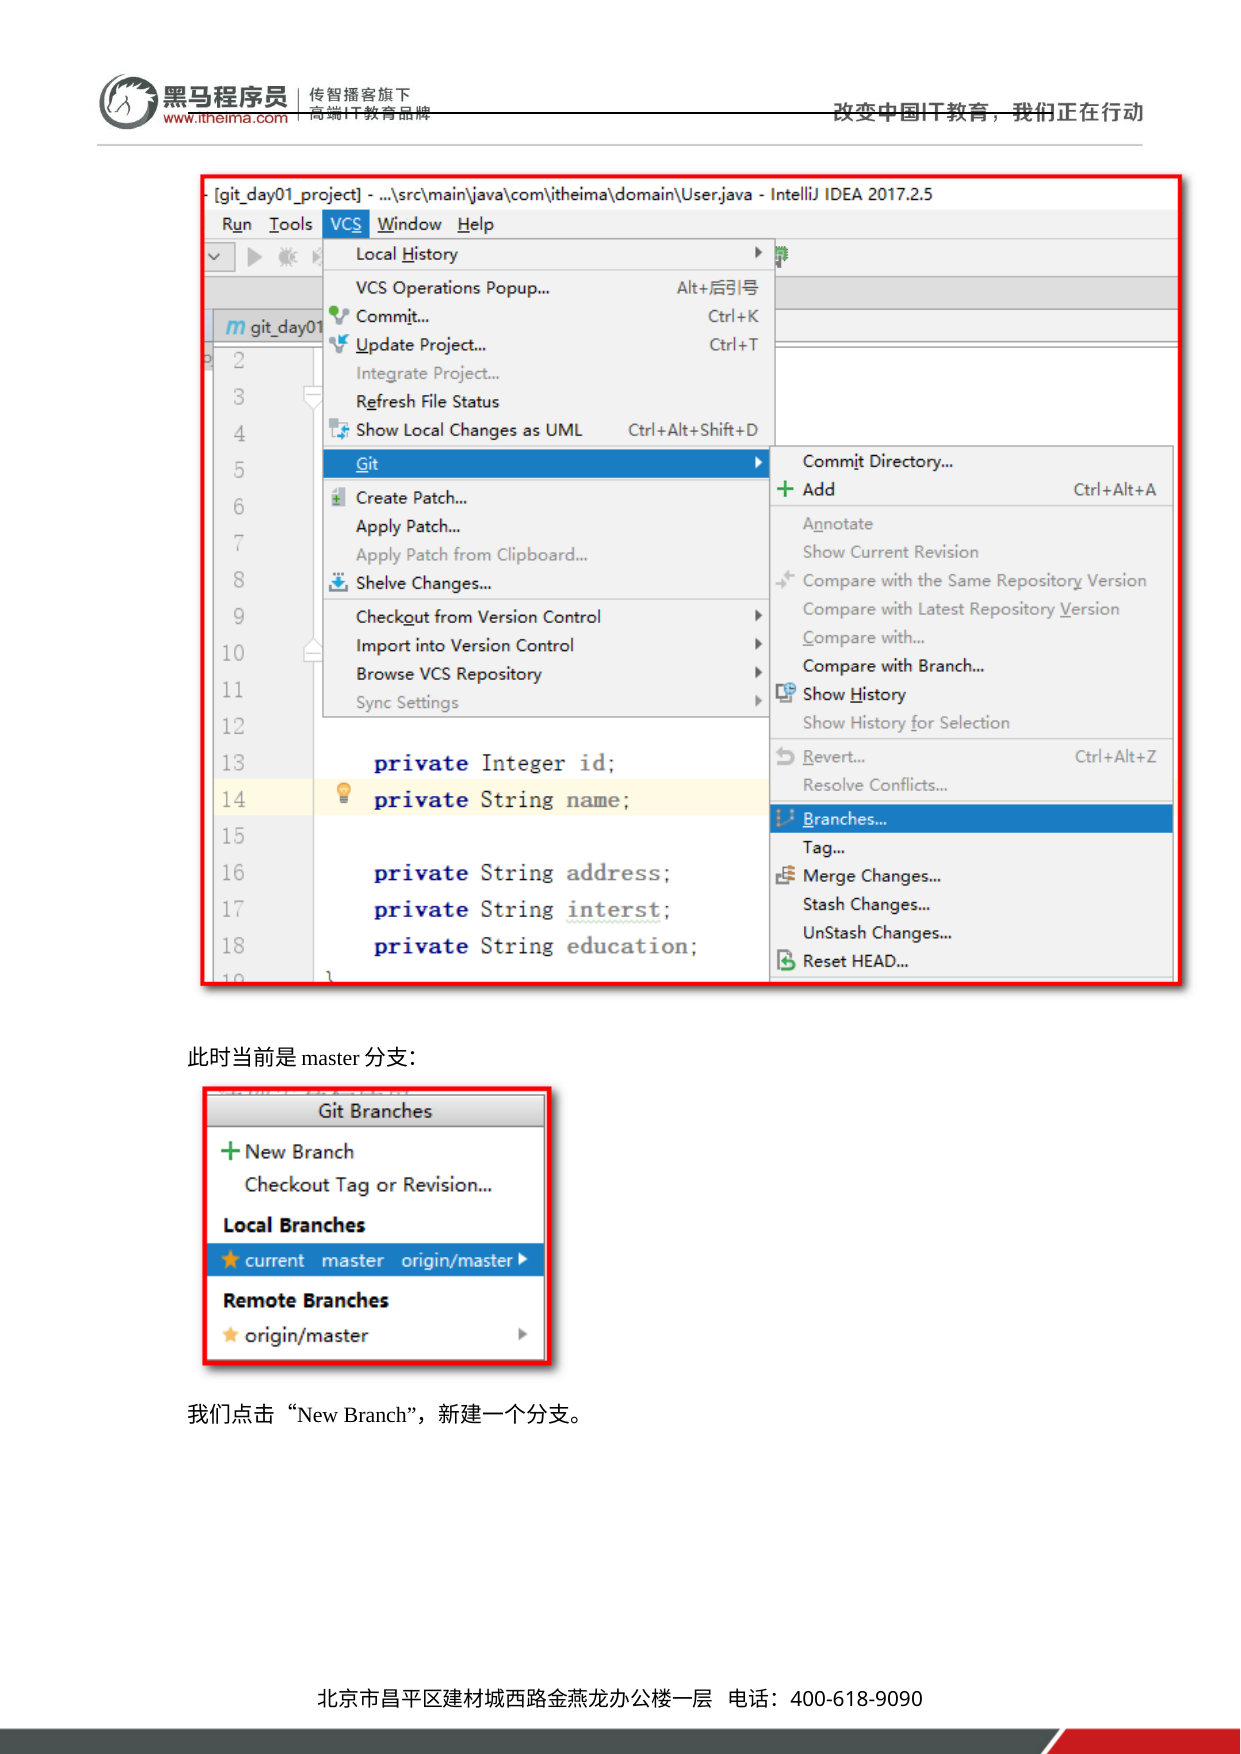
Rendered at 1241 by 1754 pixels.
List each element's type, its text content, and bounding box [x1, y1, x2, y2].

text 此时当前是master分支： [187, 1039, 1053, 1072]
picture [187, 1072, 569, 1383]
text 我们点击“New Branch”，新建一个分支。 [187, 1397, 1053, 1429]
picture [0, 3, 1241, 153]
picture [187, 162, 1197, 1001]
picture [0, 1669, 1241, 1754]
